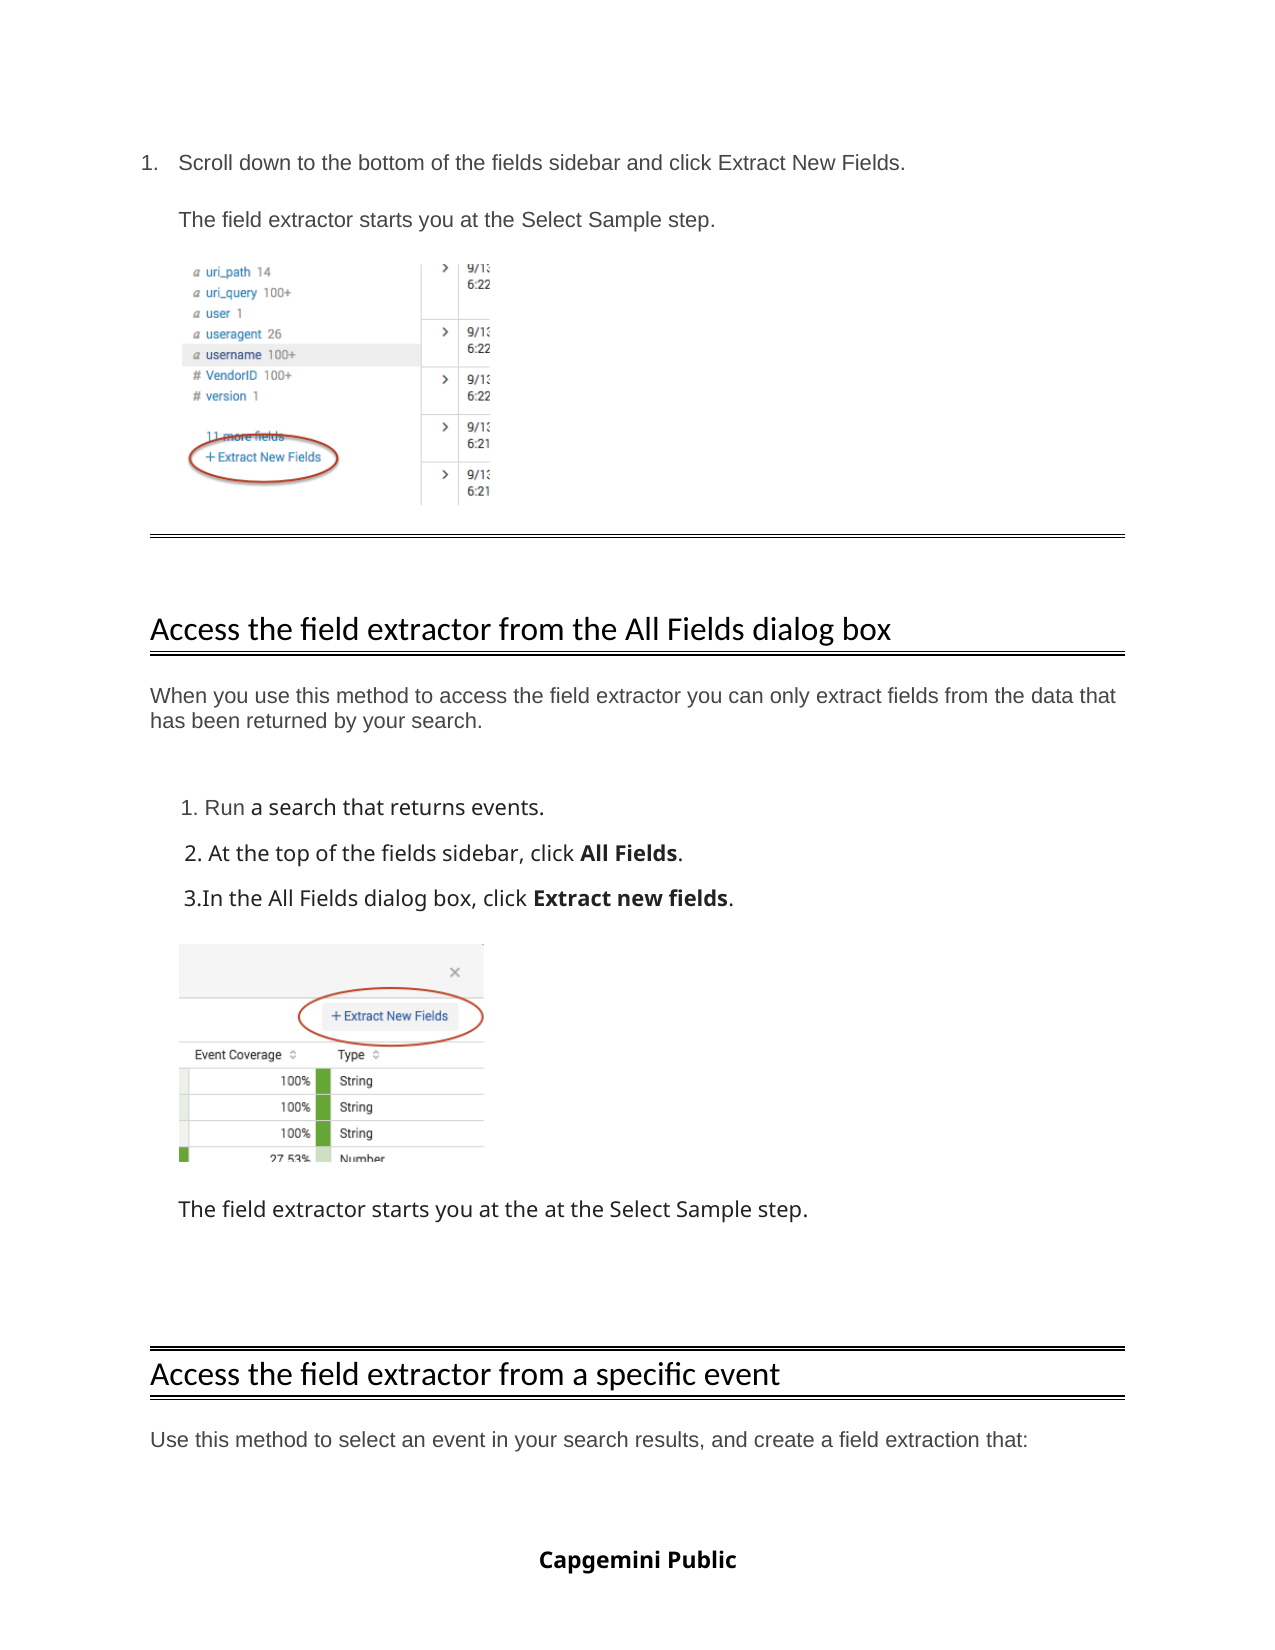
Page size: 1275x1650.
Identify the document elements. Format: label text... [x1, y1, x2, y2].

text The field extractor starts you at the Select Sample step. [178, 206, 1125, 232]
text Use this method to select an event in your search results, and create a field extraction that: [150, 1427, 1125, 1452]
text Access the field extractor from a specific event [150, 1351, 1125, 1395]
picture [178, 944, 491, 1163]
list Scroll down to the bottom of the fields sidebar and click Extract New Fields. [141, 150, 1125, 175]
text 3.In the All Fields dialog box, click Extract new fields. [178, 883, 1125, 913]
text The field extractor starts you at the at the Select Sample step. [178, 1194, 1125, 1224]
picture [178, 260, 491, 505]
text 1. Run a search that returns events. [150, 792, 1125, 822]
text Access the field extractor from the All Fields dialog box [150, 601, 1125, 651]
text 2. At the top of the fields sidebar, click All Fields. [150, 838, 1125, 867]
text When you use this method to access the field extractor you can only extract fields from the data that has been returned by your search. [150, 682, 1125, 733]
